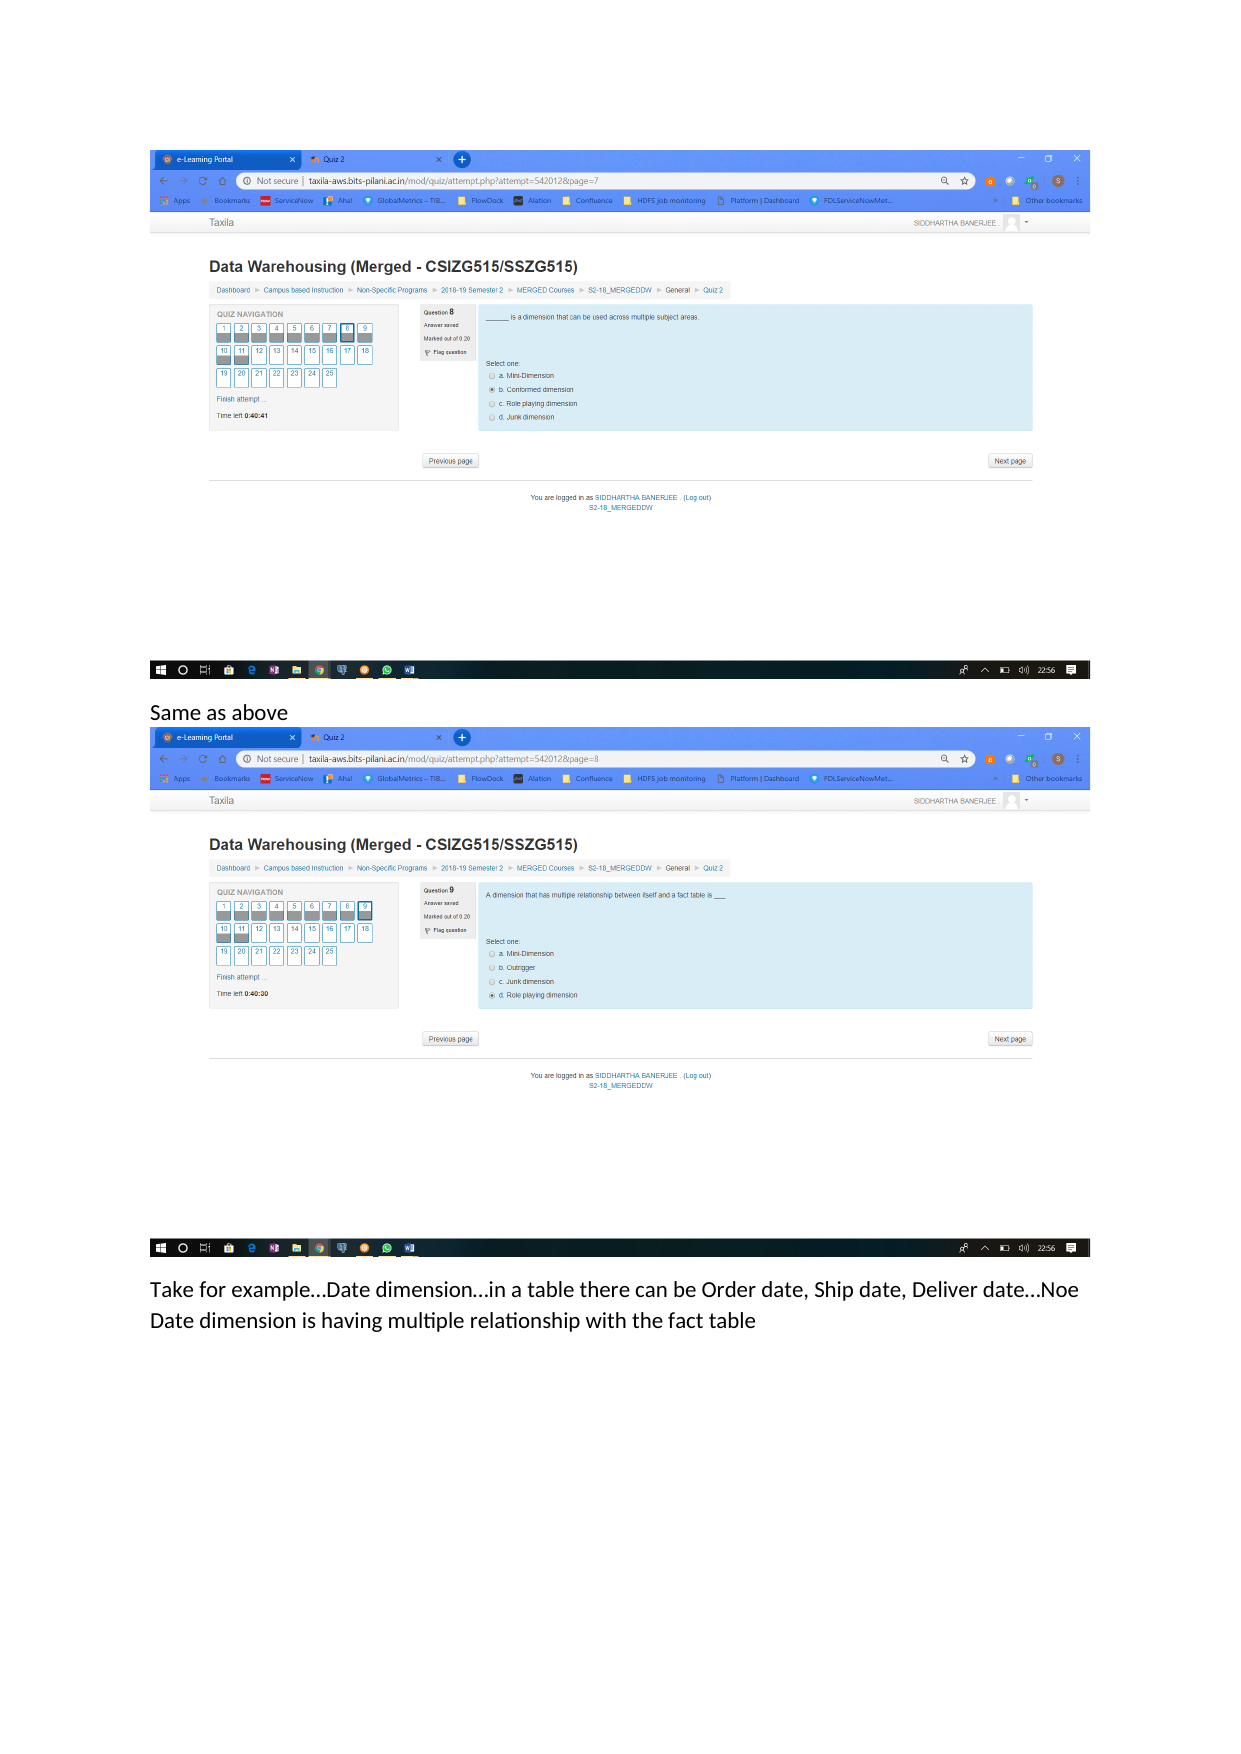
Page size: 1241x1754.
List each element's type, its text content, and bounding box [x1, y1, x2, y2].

text Same as above [150, 698, 1090, 727]
text Take for example…Date dimension…in a table there can be Order date, Ship date, Deliver date…Noe Date dimension is having multiple relationship with the fact table [150, 1276, 1090, 1334]
picture [150, 150, 1091, 679]
picture [150, 727, 1091, 1257]
